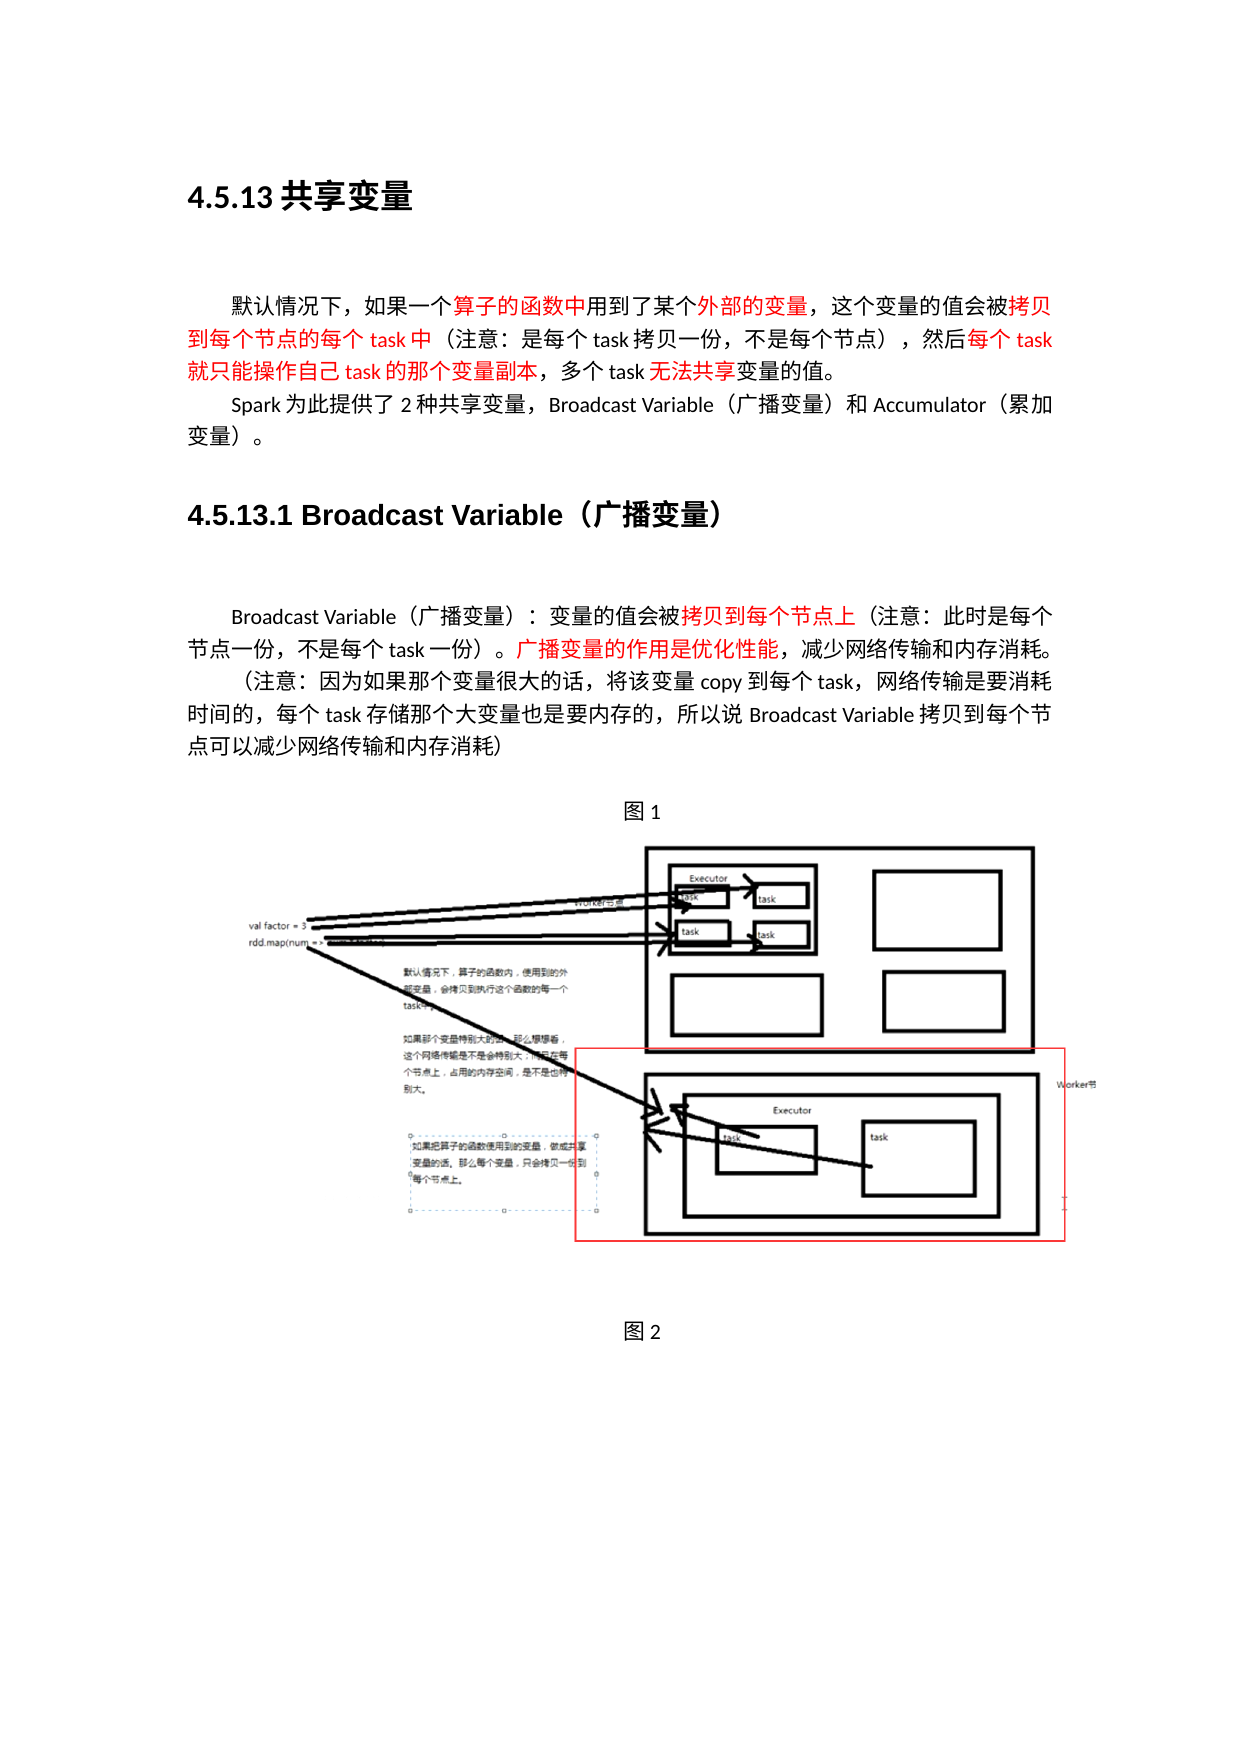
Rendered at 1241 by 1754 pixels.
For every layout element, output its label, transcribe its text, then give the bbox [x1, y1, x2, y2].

text Spark为此提供了2种共享变量，Broadcast Variable（广播变量）和Accumulator（累加变量）。 [187, 386, 1053, 451]
list Broadcast Variable（广播变量）：变量的值会被拷贝到每个节点上（注意：此时是每个节点一份，不是每个task一份）。广播变量的作用是优化性能，减少网络传输和内存消耗。 [187, 599, 1053, 664]
text 默认情况下，如果一个算子的函数中用到了某个外部的变量，这个变量的值会被拷贝到每个节点的每个task中（注意：是每个task拷贝一份，不是每个节点），然后每个task就只能操作自己task的那个变量副本，多个task无法共享变量的值。 [187, 289, 1053, 386]
picture [231, 826, 1096, 1250]
list （注意：因为如果那个变量很大的话，将该变量copy到每个task，网络传输是要消耗时间的，每个task存储那个大变量也是要内存的，所以说Broadcast Variable拷贝到每个节点可以减少网络传输和内存消耗） [187, 664, 1053, 761]
list 图1 [187, 794, 1053, 826]
subtitle 4.5.13.1 Broadcast Variable（广播变量） [187, 480, 1053, 545]
list 图2 [187, 1314, 1053, 1346]
subtitle 4.5.13 共享变量 [187, 162, 1053, 227]
